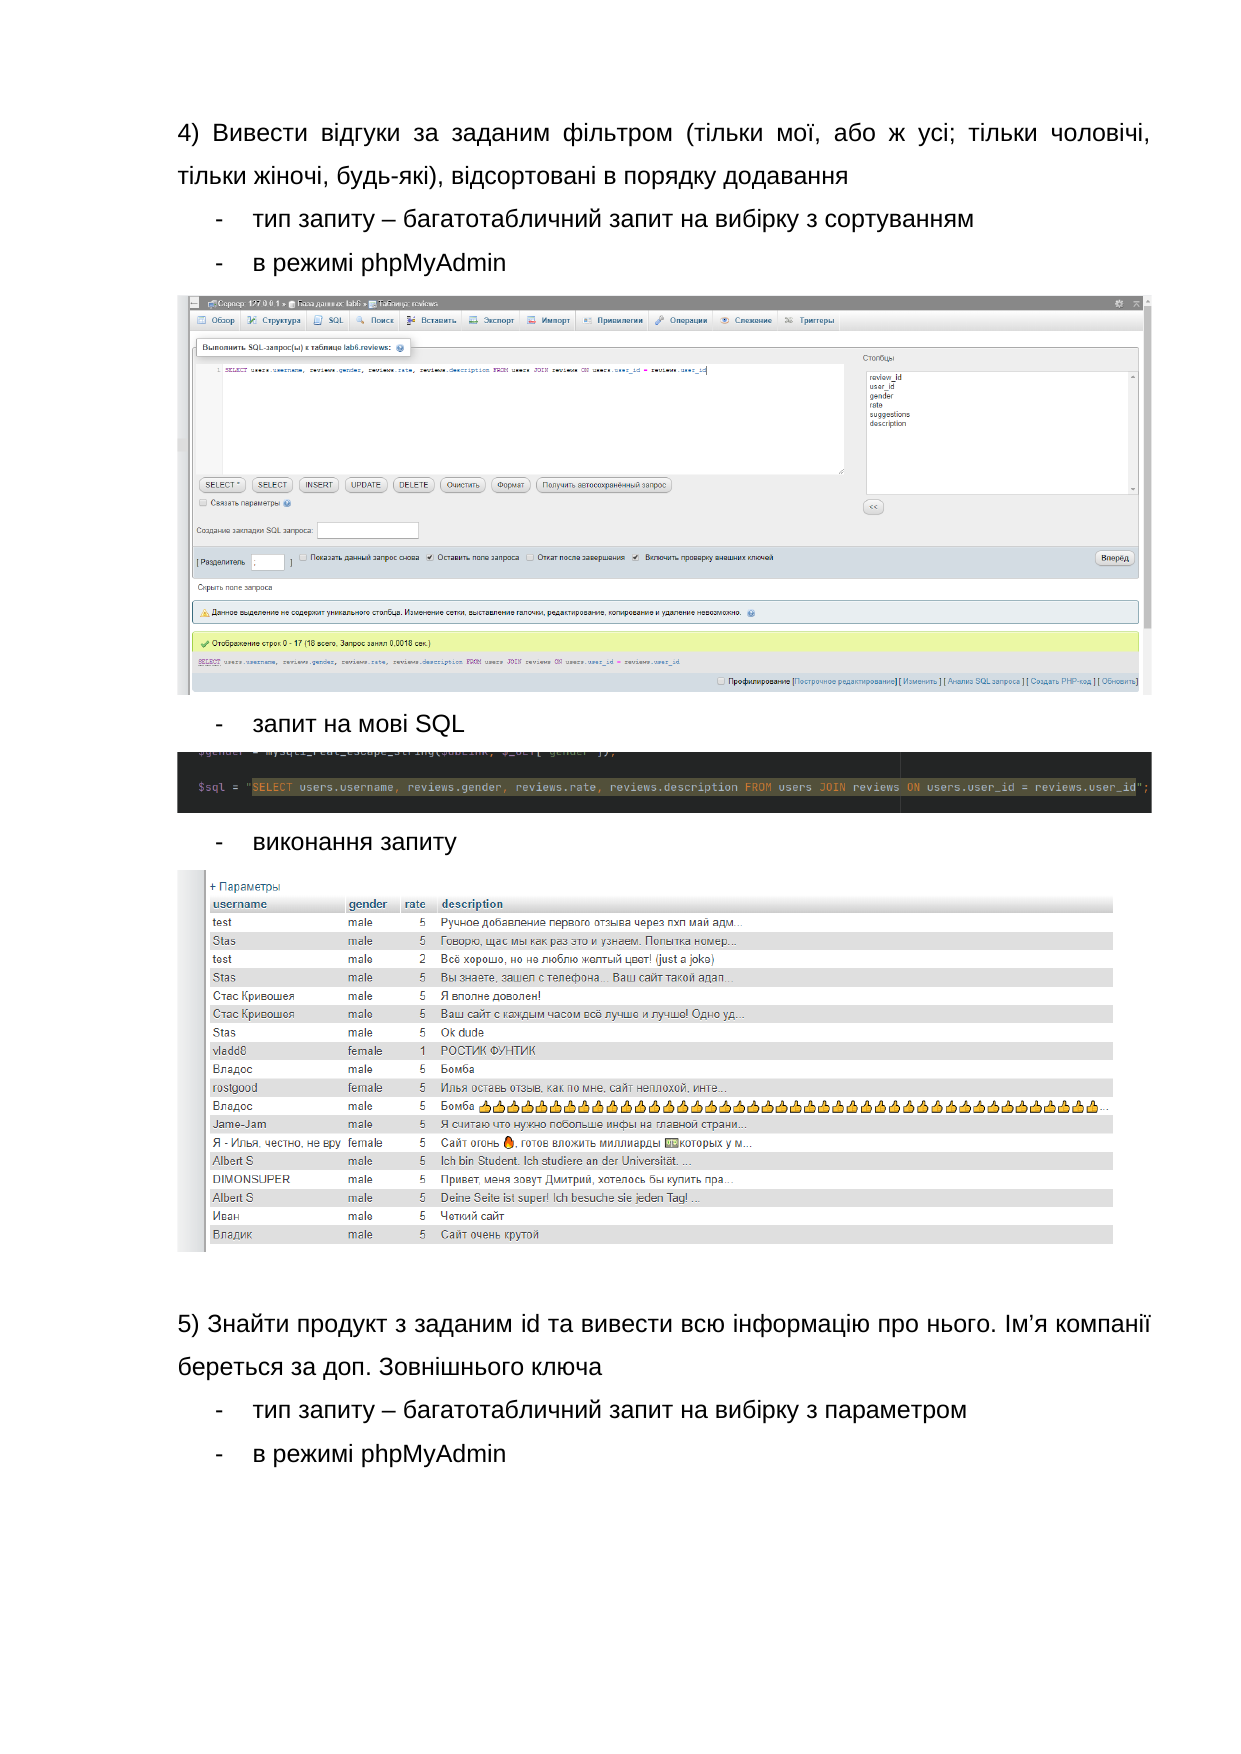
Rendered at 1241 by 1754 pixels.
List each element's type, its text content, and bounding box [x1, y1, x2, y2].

text 4) Вивести відгуки за заданим фільтром (тільки мої, або ж усі; тільки чоловічі, тільки жіночі, будь-які), відсортовані в порядку додавання [177, 118, 1152, 190]
text 5) Знайти продукт з заданим id та вивести всю інформацію про нього. Ім’я компанії береться за доп. Зовнішнього ключа [177, 1309, 1152, 1381]
list виконання запиту [215, 827, 1152, 856]
list запит на мові SQL [215, 709, 1152, 738]
picture [177, 752, 1152, 813]
list тип запиту – багатотабличний запит на вибірку з сортуванням [215, 204, 1152, 233]
list тип запиту – багатотабличний запит на вибірку з параметром [215, 1395, 1152, 1424]
picture [177, 290, 1152, 695]
list в режимі phpMyAdmin [215, 247, 1152, 276]
list в режимі phpMyAdmin [215, 1438, 1152, 1467]
picture [177, 870, 1152, 1252]
